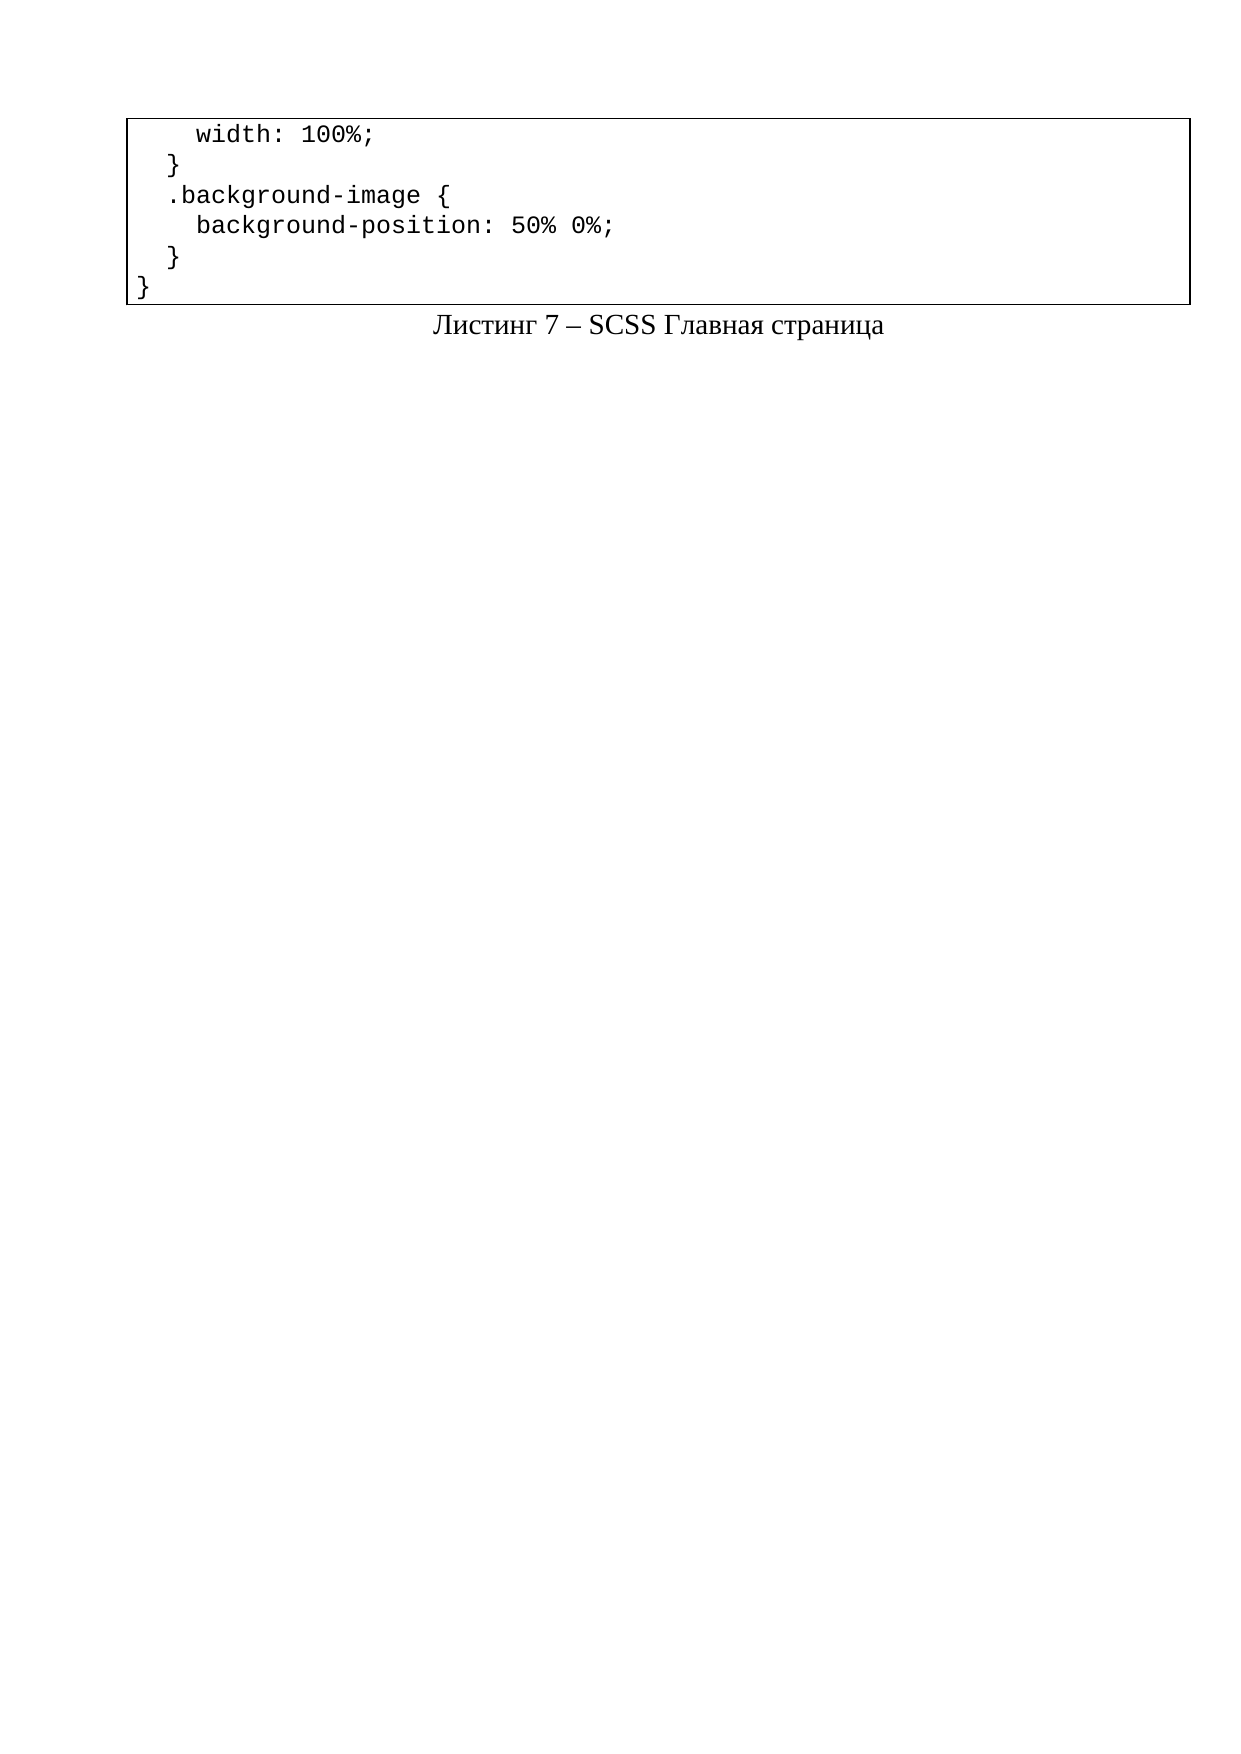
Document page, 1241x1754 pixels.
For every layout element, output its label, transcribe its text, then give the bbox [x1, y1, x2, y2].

text Листинг 7 – SCSS Главная страница [136, 307, 1181, 341]
text } [128, 240, 1189, 271]
text background-position: 50% 0%; [128, 210, 1189, 240]
text } [128, 271, 1189, 304]
text } [128, 149, 1189, 179]
text .background-image { [128, 179, 1189, 210]
text width: 100%; [128, 119, 1189, 149]
